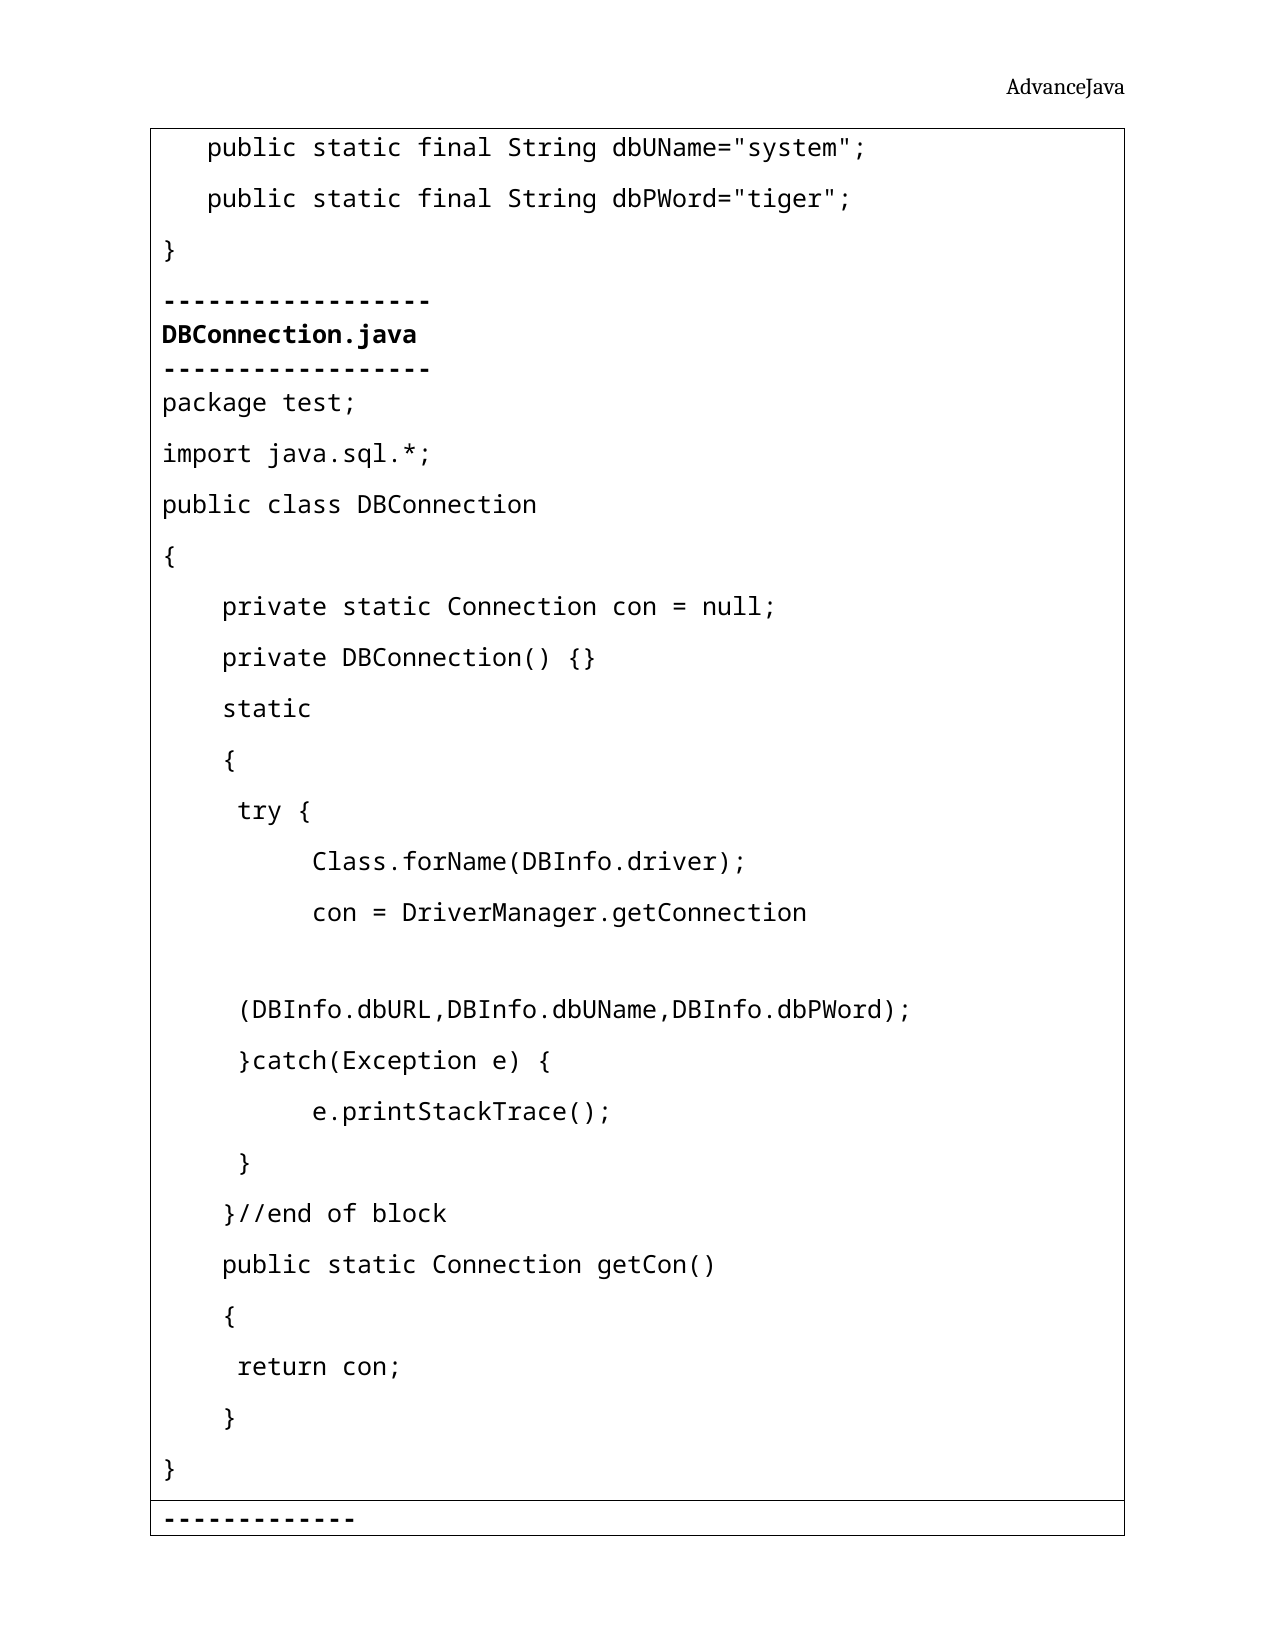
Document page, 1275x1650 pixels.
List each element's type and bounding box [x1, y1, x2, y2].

table_cell [151, 1501, 1124, 1534]
table_header [151, 129, 1124, 1499]
